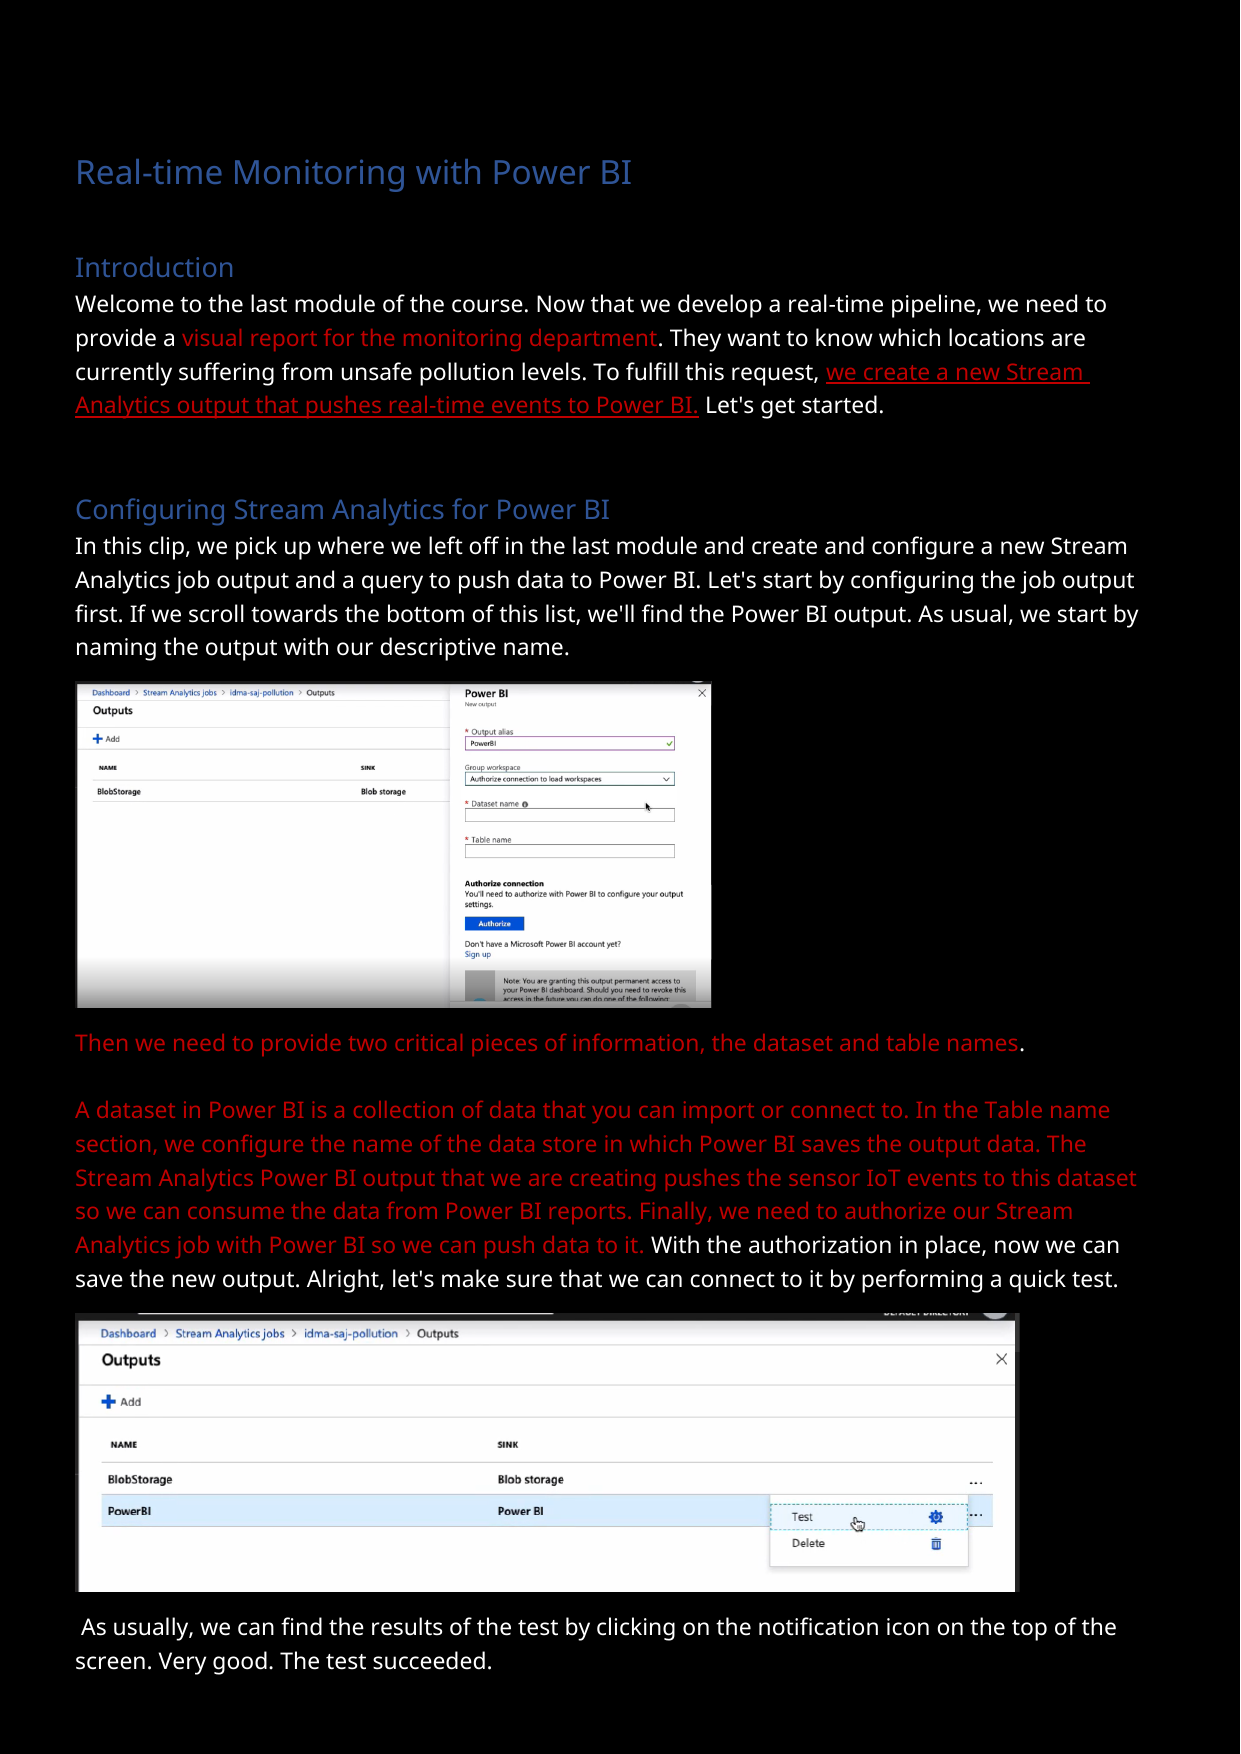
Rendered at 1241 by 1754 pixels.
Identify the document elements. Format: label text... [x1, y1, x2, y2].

picture [75, 681, 712, 1008]
text Welcome to the last module of the course. Now that we develop a real-time pipeline, we need to provide a visual report for the monitoring department. They want to know which locations are currently suffering from unsafe pollution levels. To fulfill this request, we create a new Stream Analytics output that pushes real-time events to Power BI. Let's get started. [75, 288, 1165, 421]
subtitle Configuring Stream Analytics for Power BI [75, 490, 1165, 527]
picture [75, 1313, 1020, 1592]
text As usually, we can find the results of the test by clicking on the notification icon on the top of the screen. Very good. The test succeeded. [75, 1611, 1165, 1676]
text Then we need to provide two critical pieces of information, the dataset and table names. A dataset in Power BI is a collection of data that you can import or connect to. In the Table name section, we configure the name of the data store in which Power BI saves the output data. The Stream Analytics Power BI output that we are creating pushes the sensor IoT events to this dataset so we can consume the data from Power BI reports. Finally, we need to authorize our Stream Analytics job with Power BI so we can push data to it. With the authorization in place, now we can save the new output. Alright, let's make sure that we can connect to it by performing a quick test. [75, 1026, 1165, 1294]
subtitle Real-time Monitoring with Power BI [75, 149, 1165, 194]
subtitle Introduction [75, 248, 1165, 285]
text In this clip, we pick up where we left off in the last module and create and configure a new Stream Analytics job output and a query to push data to Power BI. Let's start by configuring the job output first. If we scroll towards the bottom of this list, we'll find the Power BI output. As usual, we start by naming the output with our descriptive name. [75, 530, 1165, 662]
